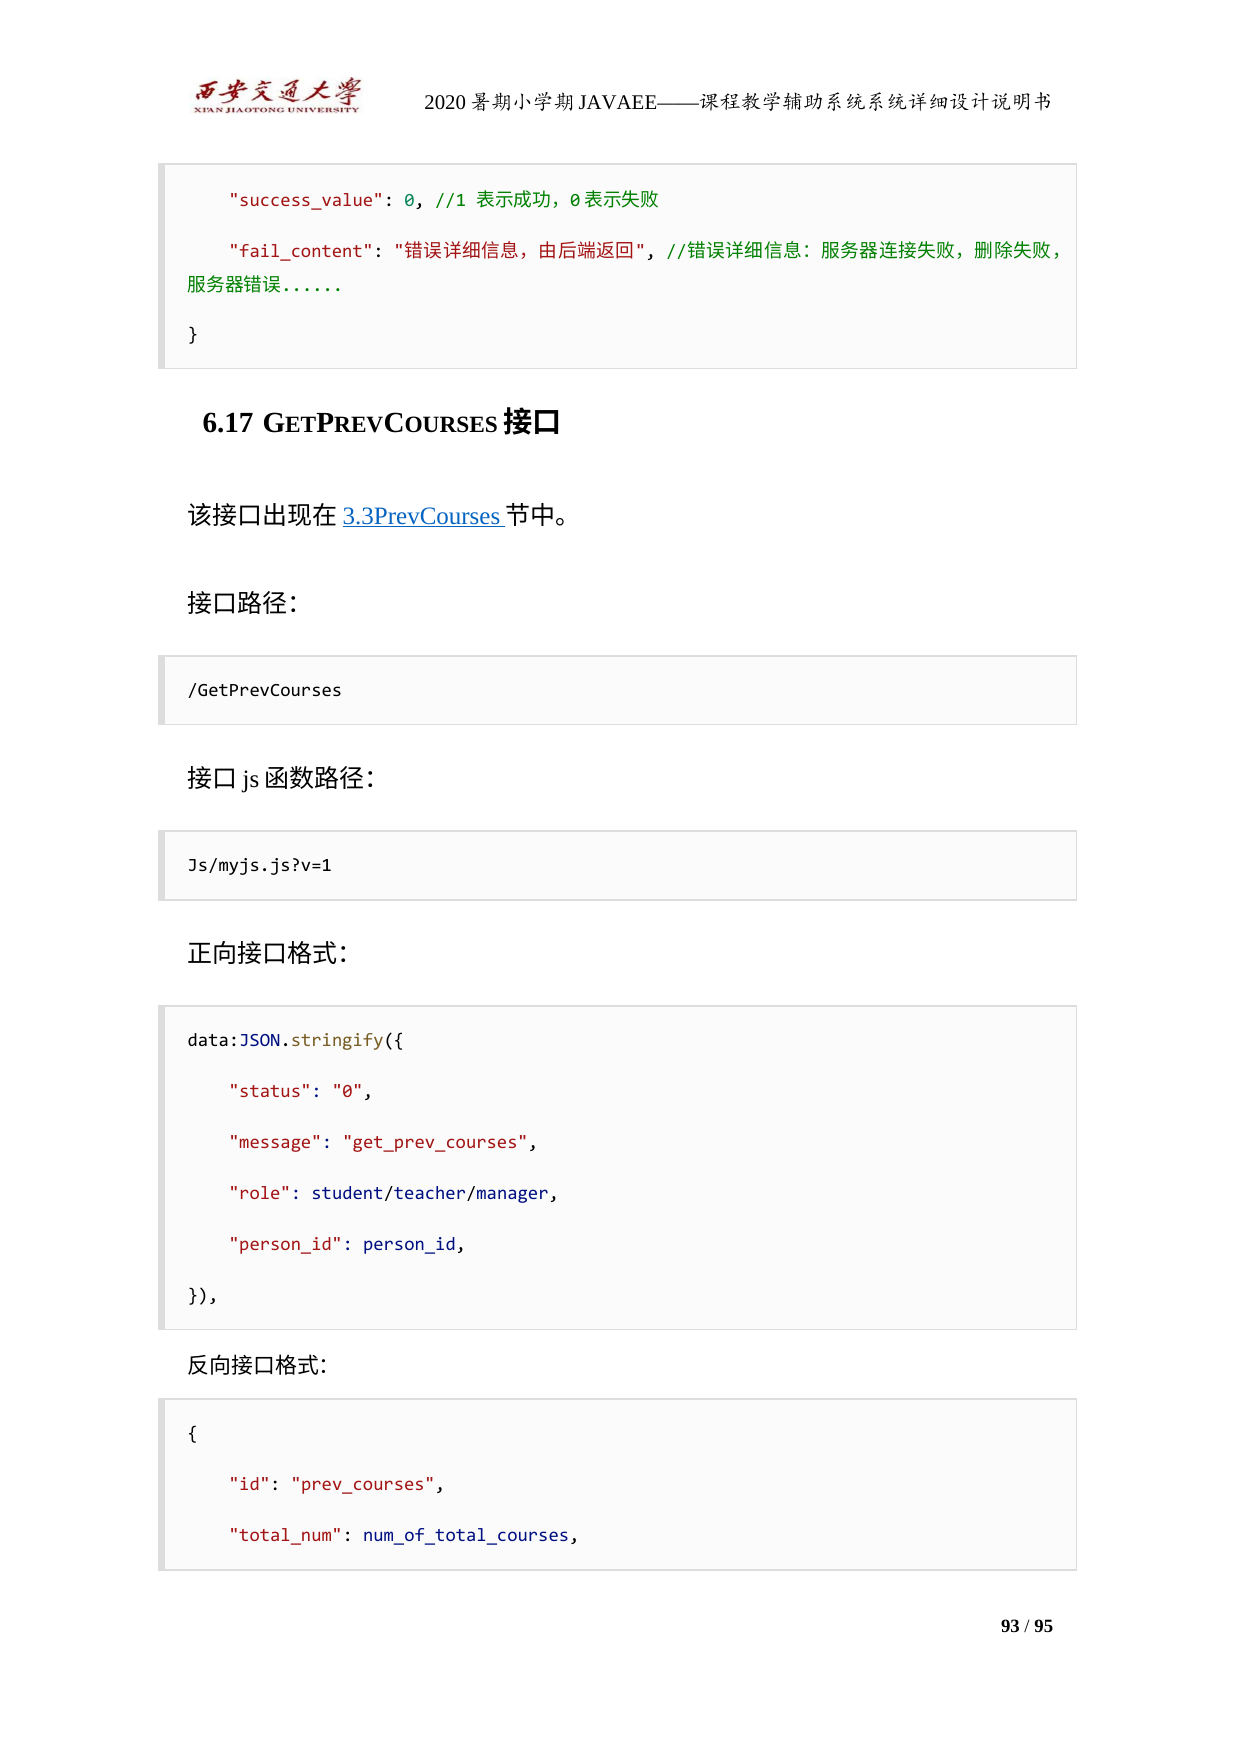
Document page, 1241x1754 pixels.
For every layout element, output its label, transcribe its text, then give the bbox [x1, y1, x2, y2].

text "success_value": 0, //1 表示成功，0表示失败 [165, 165, 1076, 214]
text }), [165, 1260, 1076, 1329]
picture [189, 77, 364, 114]
text Js/myjs.js?v=1 [165, 832, 1076, 899]
subtitle GetPrevCourses接口 [202, 386, 1053, 454]
text 正向接口格式： [187, 917, 1053, 985]
text "role": student/teacher/manager, [165, 1158, 1076, 1209]
text 反向接口格式： [187, 1347, 1053, 1381]
text "fail_content": "错误详细信息，由后端返回", //错误详细信息：服务器连接失败，删除失败，服务器错误...... [165, 214, 1076, 299]
text data:JSON.stringify({ [165, 1007, 1076, 1056]
text 该接口出现在3.3PrevCourses节中。 [187, 479, 1053, 547]
text "total_num": num_of_total_courses, [165, 1500, 1076, 1569]
text "id": "prev_courses", [165, 1449, 1076, 1500]
text { [165, 1400, 1076, 1449]
text /GetPrevCourses [165, 657, 1076, 724]
text } [165, 299, 1076, 368]
text "message": "get_prev_courses", [165, 1107, 1076, 1158]
text "status": "0", [165, 1056, 1076, 1107]
text 接口路径： [187, 567, 1053, 635]
text 接口js函数路径： [187, 742, 1053, 810]
text "person_id": person_id, [165, 1209, 1076, 1260]
